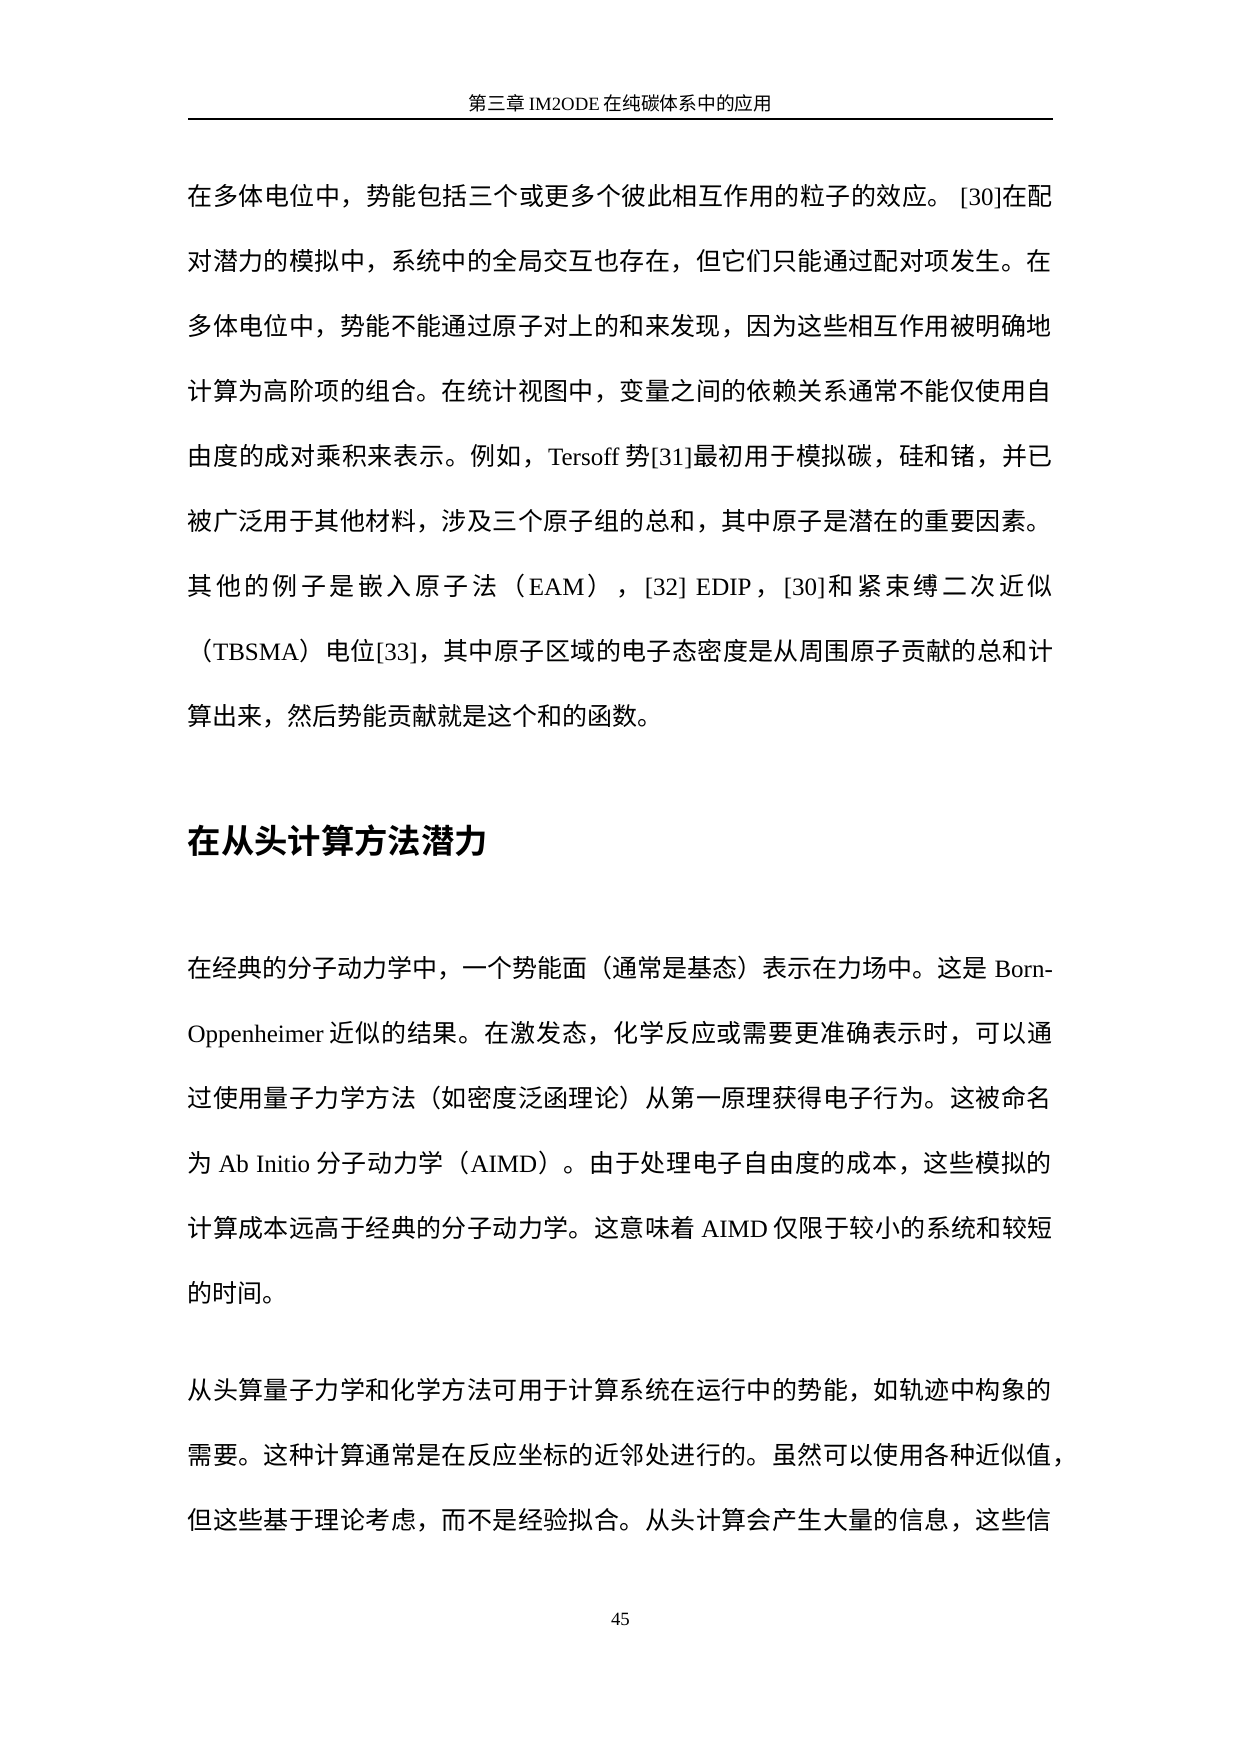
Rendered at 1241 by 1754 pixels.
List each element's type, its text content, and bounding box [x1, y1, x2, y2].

subtitle 在从头计算方法潜力 [187, 807, 1053, 872]
text 在经典的分子动力学中，一个势能面（通常是基态）表示在力场中。这是Born-Oppenheimer近似的结果。在激发态，化学反应或需要更准确表示时，可以通过使用量子力学方法（如密度泛函理论）从第一原理获得电子行为。这被命名为Ab Initio分子动力学（AIMD）。由于处理电子自由度的成本，这些模拟的计算成本远高于经典的分子动力学。这意味着AIMD仅限于较小的系统和较短的时间。 [187, 934, 1053, 1324]
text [187, 1356, 1053, 1551]
text 在多体电位中，势能包括三个或更多个彼此相互作用的粒子的效应。 [30]在配对潜力的模拟中，系统中的全局交互也存在，但它们只能通过配对项发生。在多体电位中，势能不能通过原子对上的和来发现，因为这些相互作用被明确地计算为高阶项的组合。在统计视图中，变量之间的依赖关系通常不能仅使用自由度的成对乘积来表示。例如，Tersoff势[31]最初用于模拟碳，硅和锗，并已被广泛用于其他材料，涉及三个原子组的总和，其中原子是潜在的重要因素。其他的例子是嵌入原子法（EAM），[32] EDIP，[30]和紧束缚二次近似（TBSMA）电位[33]，其中原子区域的电子态密度是从周围原子贡献的总和计算出来，然后势能贡献就是这个和的函数。 [187, 162, 1053, 747]
